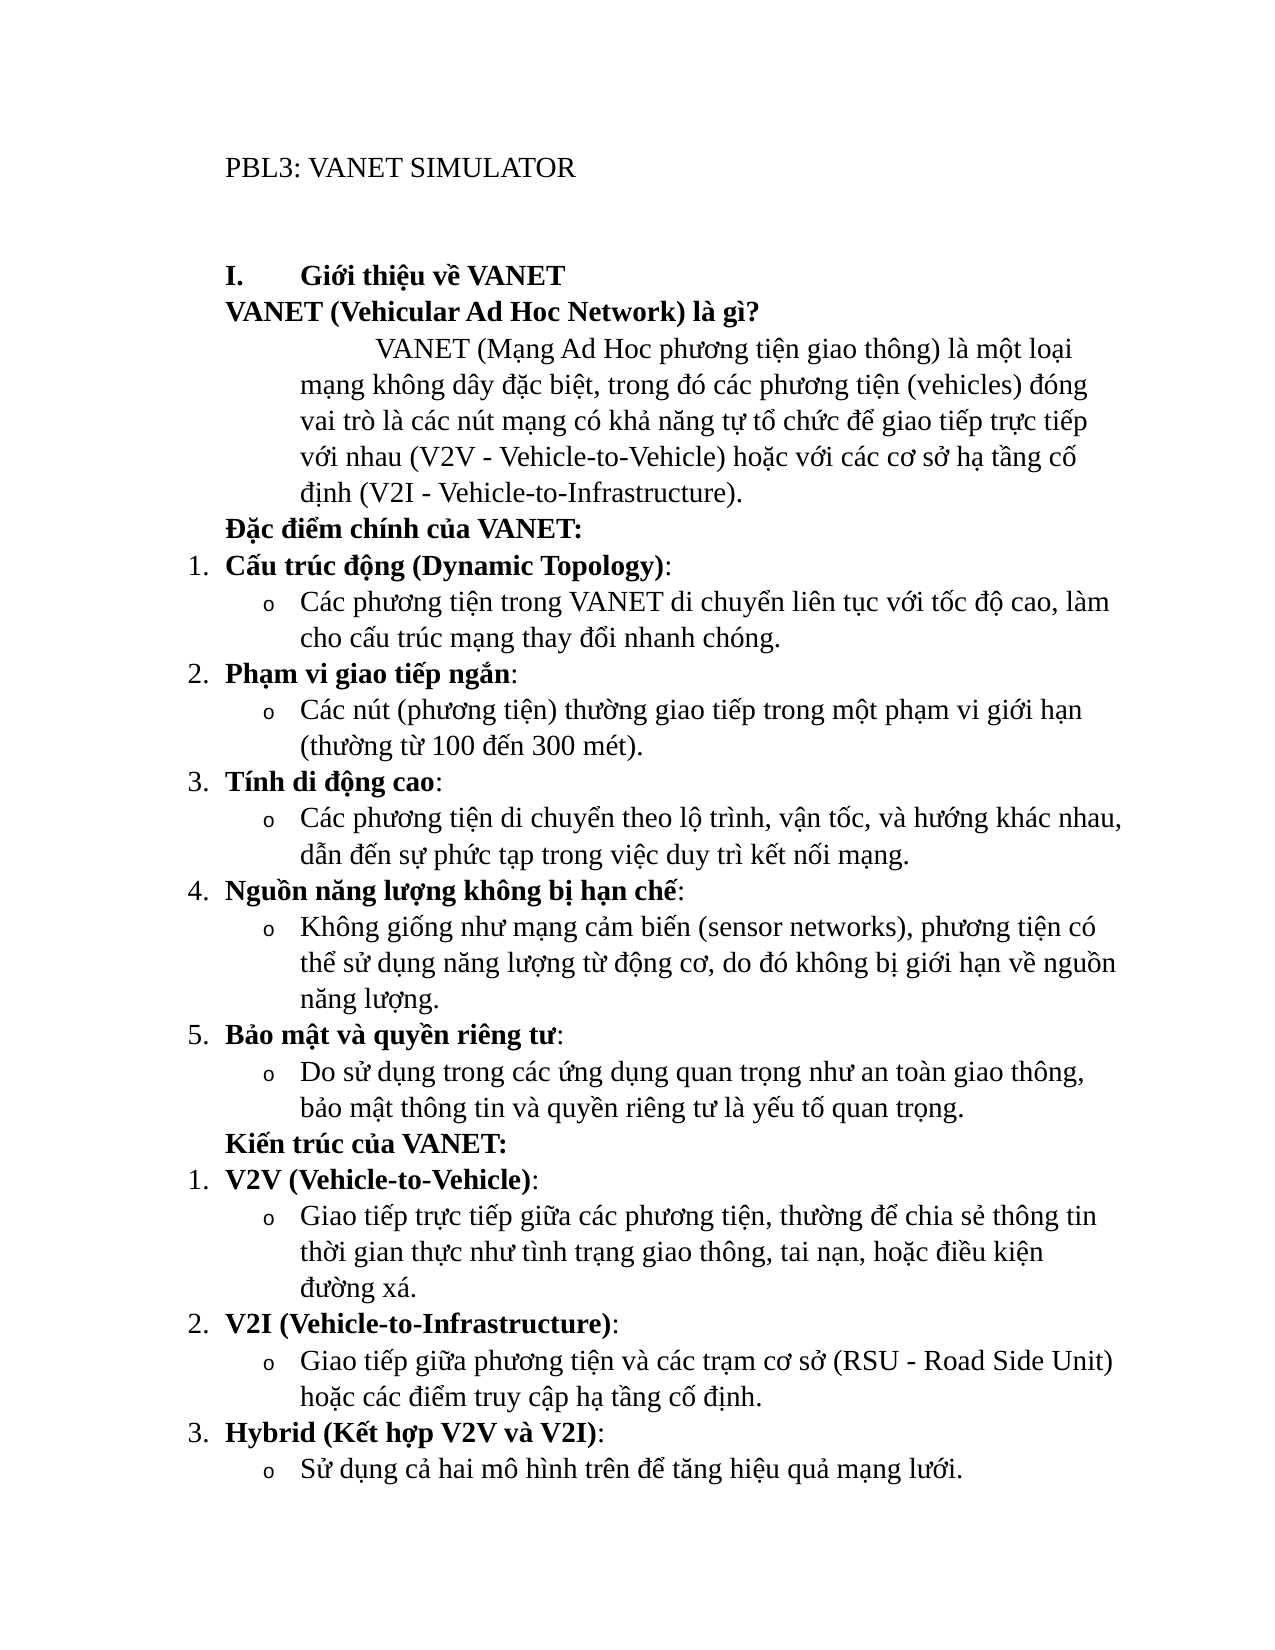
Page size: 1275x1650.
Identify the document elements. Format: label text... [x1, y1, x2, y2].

list Phạm vi giao tiếp ngắn: [187, 656, 1125, 689]
list Giao tiếp giữa phương tiện và các trạm cơ sở (RSU - Road Side Unit) hoặc các điểm truy cập hạ tầng cố định. [262, 1343, 1125, 1412]
list Cấu trúc động (Dynamic Topology): [187, 548, 1125, 581]
list Các nút (phương tiện) thường giao tiếp trong một phạm vi giới hạn (thường từ 100 đến 300 mét). [262, 692, 1125, 762]
list Không giống như mạng cảm biến (sensor networks), phương tiện có thể sử dụng năng lượng từ động cơ, do đó không bị giới hạn về nguồn năng lượng. [262, 909, 1125, 1015]
list Hybrid (Kết hợp V2V và V2I): [187, 1415, 1125, 1449]
text Đặc điểm chính của VANET: [150, 511, 1125, 545]
list Bảo mật và quyền riêng tư: [187, 1017, 1125, 1051]
list V2I (Vehicle-to-Infrastructure): [187, 1307, 1125, 1340]
list Do sử dụng trong các ứng dụng quan trọng như an toàn giao thông, bảo mật thông tin và quyền riêng tư là yếu tố quan trọng. [262, 1054, 1125, 1123]
list Các phương tiện trong VANET di chuyển liên tục với tốc độ cao, làm cho cấu trúc mạng thay đổi nhanh chóng. [262, 584, 1125, 653]
text Kiến trúc của VANET: [150, 1126, 1125, 1159]
list Tính di động cao: [187, 764, 1125, 798]
list Sử dụng cả hai mô hình trên để tăng hiệu quả mạng lưới. [262, 1451, 1125, 1485]
list Các phương tiện di chuyển theo lộ trình, vận tốc, và hướng khác nhau, dẫn đến sự phức tạp trong việc duy trì kết nối mạng. [262, 801, 1125, 870]
text PBL3: VANET SIMULATOR [150, 150, 1125, 183]
list V2V (Vehicle-to-Vehicle): [187, 1162, 1125, 1196]
list VANET (Mạng Ad Hoc phương tiện giao thông) là một loại mạng không dây đặc biệt, trong đó các phương tiện (vehicles) đóng vai trò là các nút mạng có khả năng tự tổ chức để giao tiếp trực tiếp với nhau (V2V - Vehicle-to-Vehicle) hoặc với các cơ sở hạ tầng cố định (V2I - Vehicle-to-Infrastructure). [300, 331, 1125, 509]
list Giao tiếp trực tiếp giữa các phương tiện, thường để chia sẻ thông tin thời gian thực như tình trạng giao thông, tai nạn, hoặc điều kiện đường xá. [262, 1198, 1125, 1304]
list Giới thiệu về VANET [225, 258, 1125, 292]
list Nguồn năng lượng không bị hạn chế: [187, 873, 1125, 906]
text VANET (Vehicular Ad Hoc Network) là gì? [150, 294, 1125, 328]
